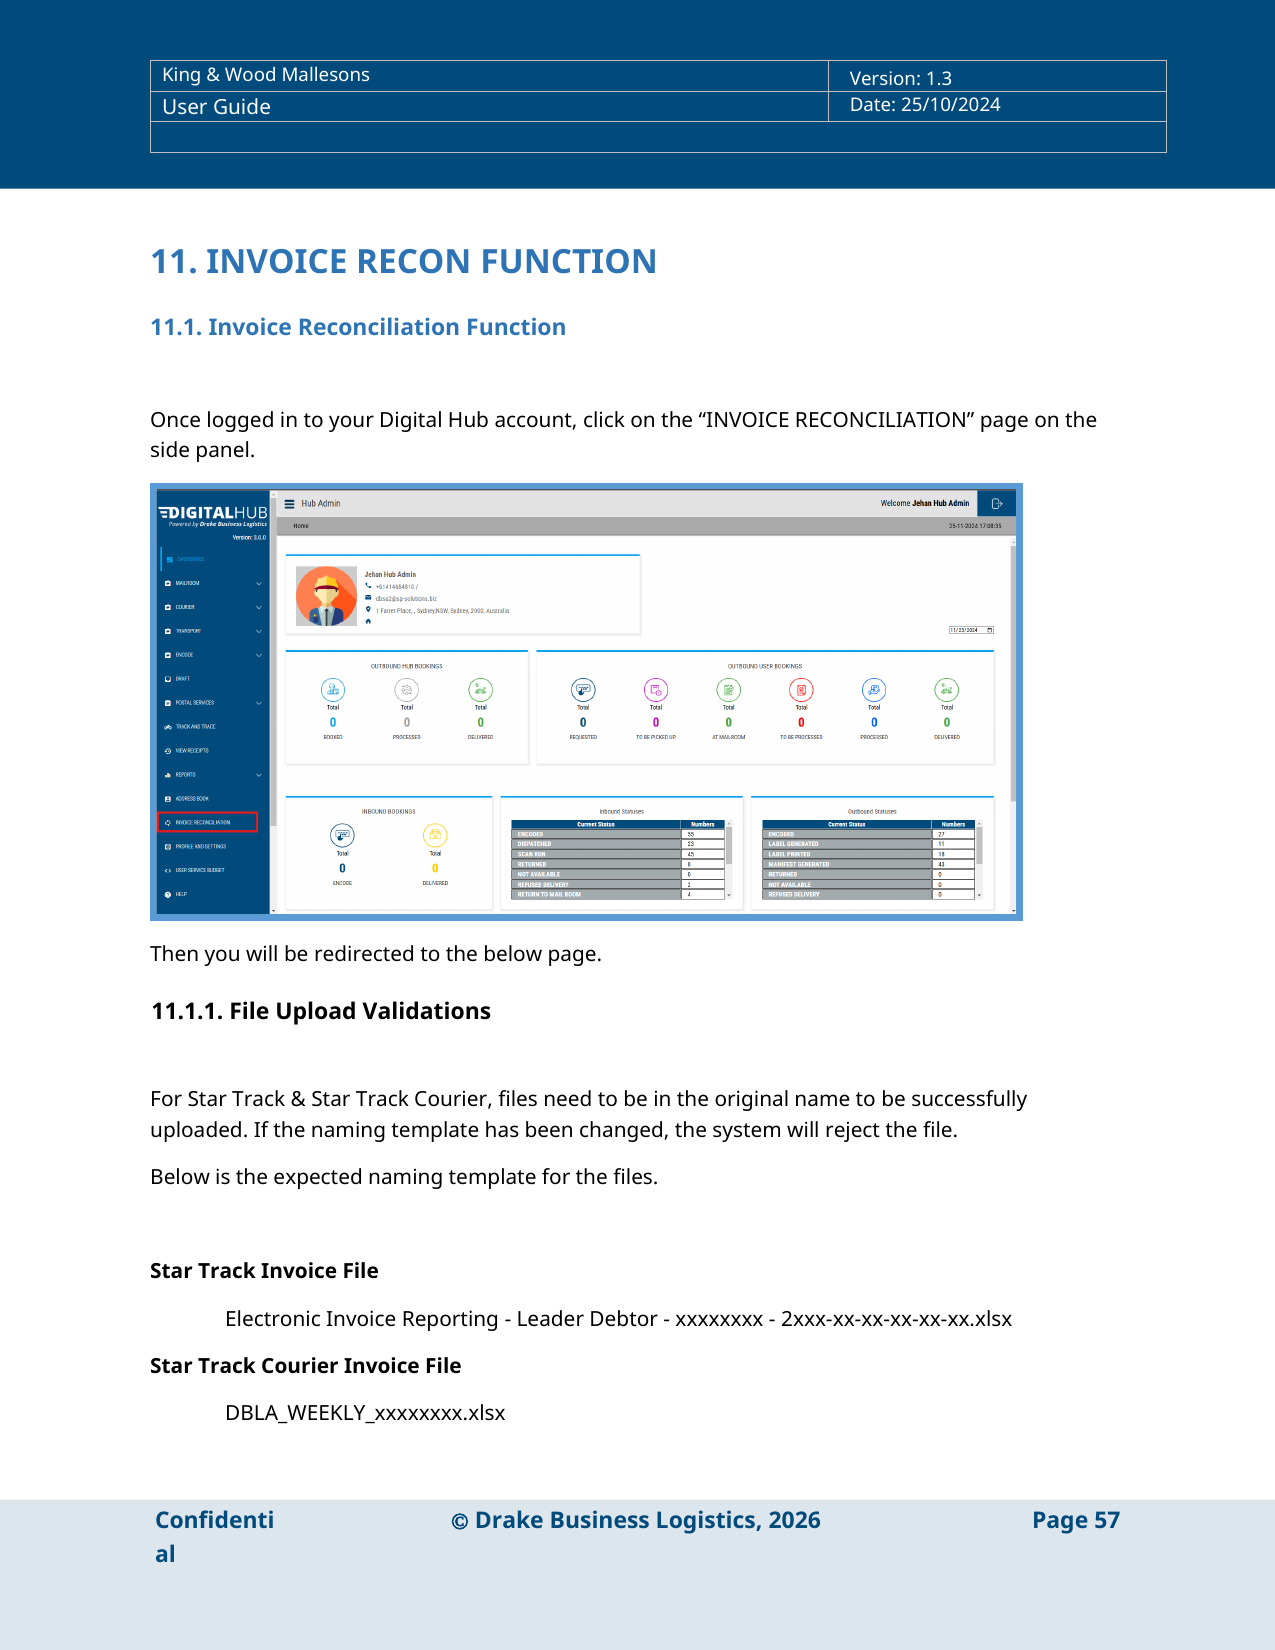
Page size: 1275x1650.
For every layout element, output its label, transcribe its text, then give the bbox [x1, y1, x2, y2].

text Electronic Invoice Reporting - Leader Debtor - xxxxxxxx - 2xxx-xx-xx-xx-xx-xx.xlsx [150, 1304, 1125, 1332]
picture [156, 489, 1016, 914]
subtitle INVOICE RECON FUNCTION [150, 237, 1125, 283]
text Star Track Courier Invoice File [150, 1351, 1125, 1379]
subtitle File Upload Validations [150, 995, 1125, 1026]
text DBLA_WEEKLY_xxxxxxxx.xlsx [150, 1398, 1125, 1427]
text Once logged in to your Digital Hub account, click on the “INVOICE RECONCILIATION” page on the side panel. [150, 405, 1125, 464]
text For Star Track & Star Track Courier, files need to be in the original name to be successfully uploaded. If the naming template has been changed, the system will reject the file. [150, 1084, 1125, 1143]
subtitle Invoice Reconciliation Function [150, 311, 1125, 343]
text Below is the expected naming template for the files. [150, 1162, 1125, 1190]
text Star Track Invoice File [150, 1257, 1125, 1285]
text Then you will be redirected to the below page. [150, 939, 1125, 968]
